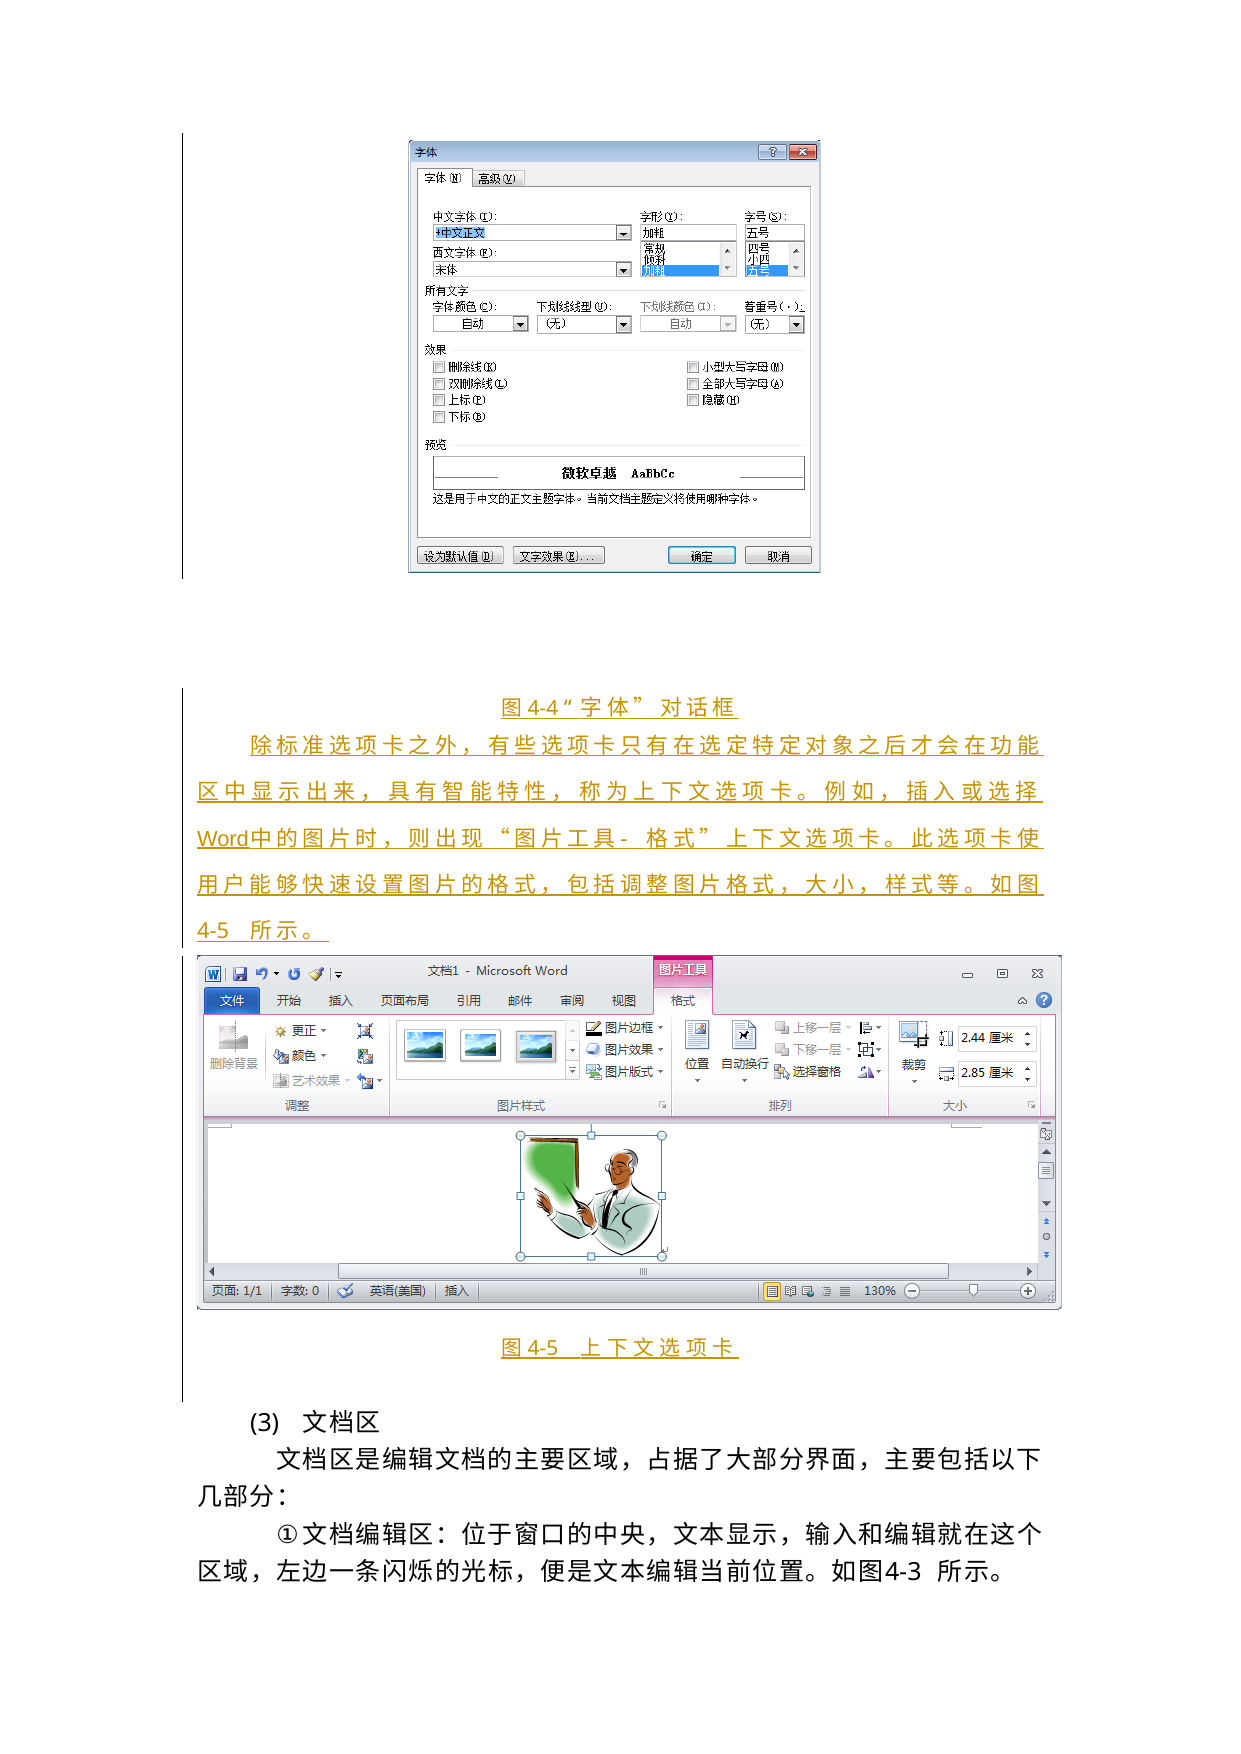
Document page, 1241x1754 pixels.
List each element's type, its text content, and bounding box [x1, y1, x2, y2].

picture [196, 955, 1062, 1310]
text 文档区是编辑文档的主要区域，占据了大部分界面，主要包括以下几部分： [197, 1439, 1043, 1514]
list 文档区 [197, 1402, 1043, 1439]
text ①文档编辑区：位于窗口的中央，文本显示，输入和编辑就在这个区域，左边一条闪烁的光标，便是文本编辑当前位置。如图4-3所示。 [197, 1514, 1043, 1588]
picture [408, 140, 821, 573]
